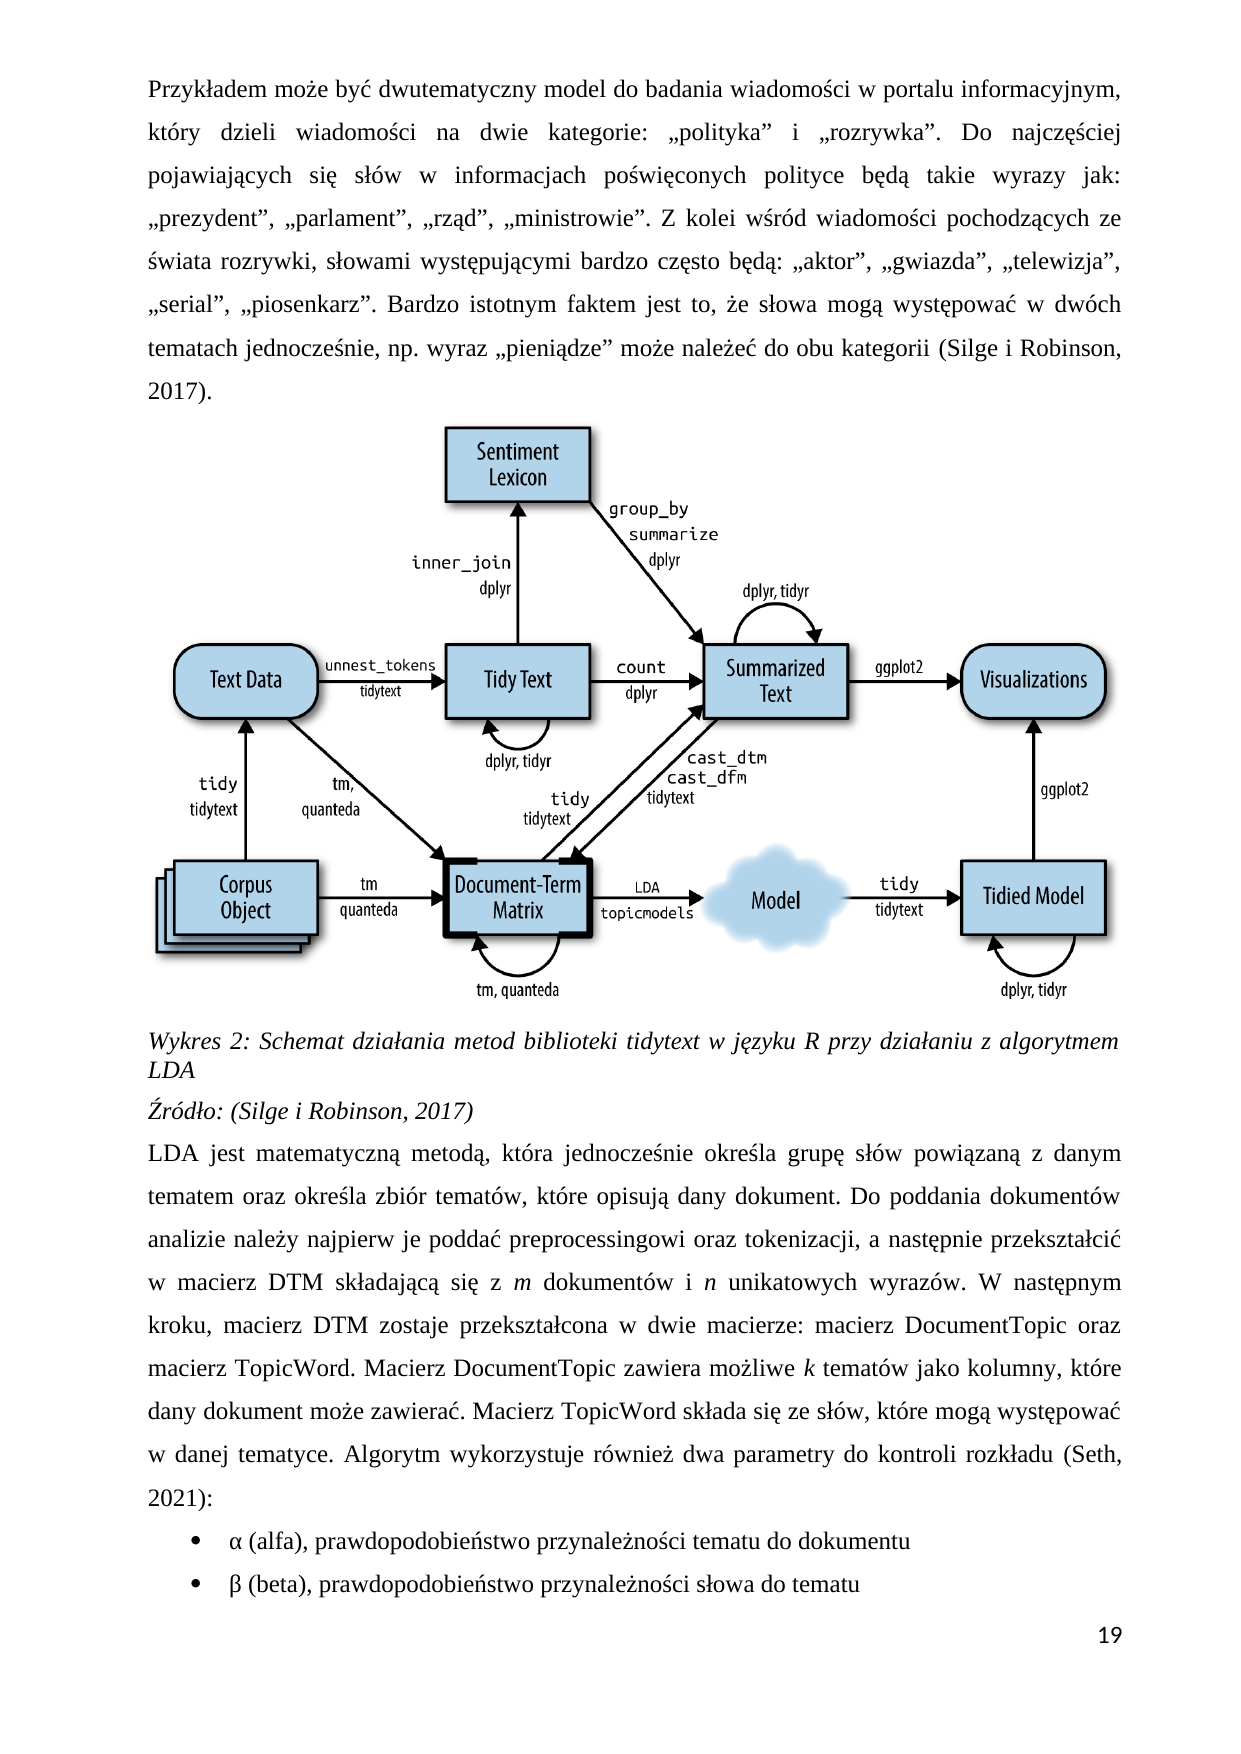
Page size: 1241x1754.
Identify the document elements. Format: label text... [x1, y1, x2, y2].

text Wykres 2: Schemat działania metod biblioteki tidytext w języku R przy działaniu z algorytmem LDA [148, 1026, 1122, 1084]
text Źródło: [148, 1096, 1122, 1125]
picture [147, 418, 1123, 999]
text Przykładem może być dwutematyczny model do badania wiadomości w portalu informacyjnym, który dzieli wiadomości na dwie kategorie: „polityka” i „rozrywka”. Do najczęściej pojawiających się słów w informacjach poświęconych polityce będą takie wyrazy jak: „prezydent”, „parlament”, „rząd”, „ministrowie”. Z kolei wśród wiadomości pochodzących ze świata rozrywki, słowami występującymi bardzo często będą: „aktor”, „gwiazda”, „telewizja”, „serial”, „piosenkarz”. Bardzo istotnym faktem jest to, że słowa mogą występować w dwóch tematach jednocześnie, np. wyraz „pieniądze” może należeć do obu kategorii. [148, 74, 1122, 404]
text LDA jest matematyczną metodą, która jednocześnie określa grupę słów powiązaną z danym tematem oraz określa zbiór tematów, które opisują dany dokument. Do poddania dokumentów analizie należy najpierw je poddać preprocessingowi oraz tokenizacji, a następnie przekształcić w macierz DTM składającą się z m dokumentów i n unikatowych wyrazów. W następnym kroku, macierz DTM zostaje przekształcona w dwie macierze: macierz DocumentTopic oraz macierz TopicWord. Macierz DocumentTopic zawiera możliwe k tematów jako kolumny, które dany dokument może zawierać. Macierz TopicWord składa się ze słów, które mogą występować w danej tematyce. Algorytm wykorzystuje również dwa parametry do kontroli rozkładu: [148, 1138, 1122, 1511]
list β (beta), prawdopodobieństwo przynależności słowa do tematu [191, 1569, 1122, 1598]
list α (alfa), prawdopodobieństwo przynależności tematu do dokumentu [191, 1526, 1122, 1554]
